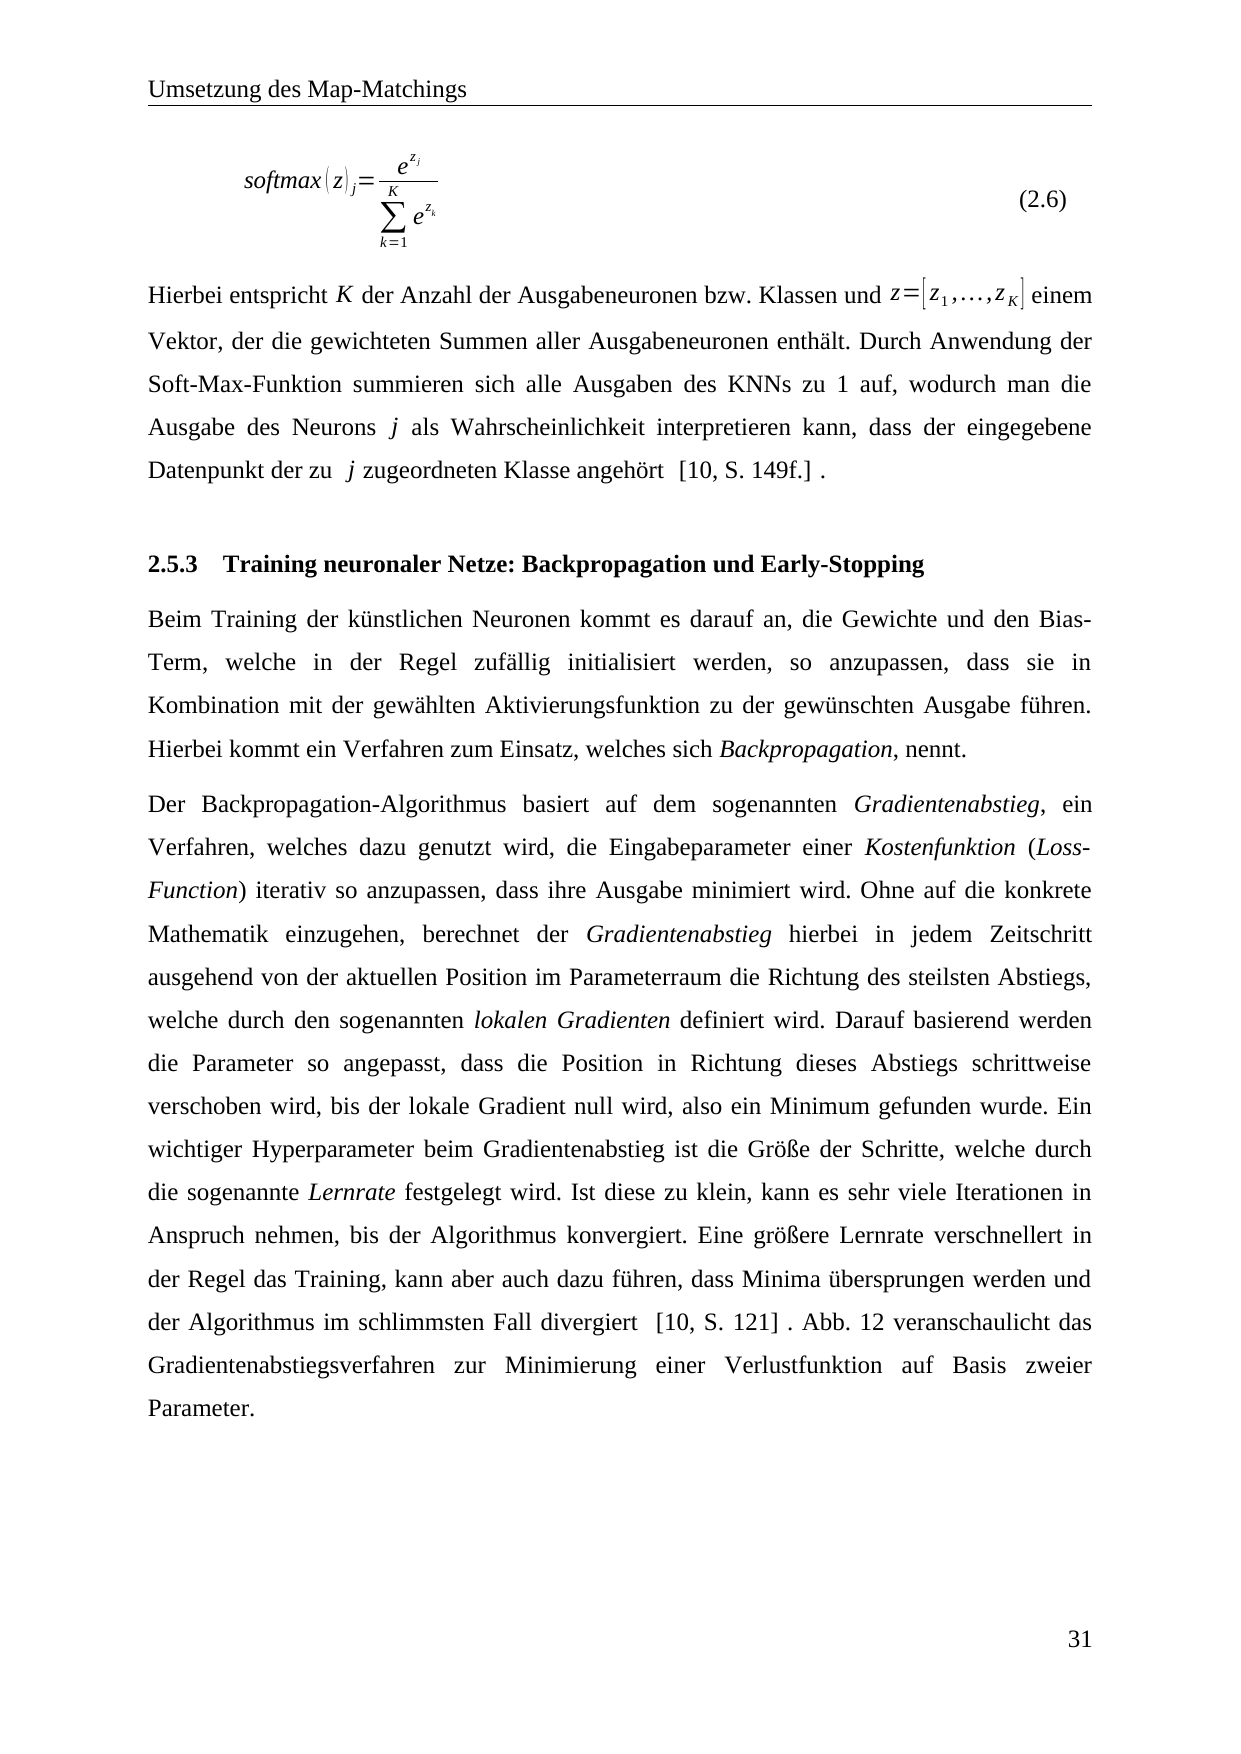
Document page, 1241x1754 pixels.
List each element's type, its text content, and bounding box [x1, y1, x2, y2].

text Der Backpropagation-Algorithmus basiert auf dem sogenannten Gradientenabstieg, ein Verfahren, welches dazu genutzt wird, die Eingabeparameter einer Kostenfunktion (Loss-Function) iterativ so anzupassen, dass ihre Ausgabe minimiert wird. Ohne auf die konkrete Mathematik einzugehen, berechnet der Gradientenabstieg hierbei in jedem Zeitschritt ausgehend von der aktuellen Position im Parameterraum die Richtung des steilsten Abstiegs, welche durch den sogenannten lokalen Gradienten definiert wird. Darauf basierend werden die Parameter so angepasst, dass die Position in Richtung dieses Abstiegs schrittweise verschoben wird, bis der lokale Gradient null wird, also ein Minimum gefunden wurde. Ein wichtiger Hyperparameter beim Gradientenabstieg ist die Größe der Schritte, welche durch die sogenannte Lernrate festgelegt wird. Ist diese zu klein, kann es sehr viele Iterationen in Anspruch nehmen, bis der Algorithmus konvergiert. Eine größere Lernrate verschnellert in der Regel das Training, kann aber auch dazu führen, dass Minima übersprungen werden und der Algorithmus im schlimmsten Fall divergiert . Abb. 12 veranschaulicht das Gradientenabstiegsverfahren zur Minimierung einer Verlustfunktion auf Basis zweier Parameter. [148, 789, 1092, 1422]
text Beim Training der künstlichen Neuronen kommt es darauf an, die Gewichte und den Bias-Term, welche in der Regel zufällig initialisiert werden, so anzupassen, dass sie in Kombination mit der gewählten Aktivierungsfunktion zu der gewünschten Ausgabe führen. Hierbei kommt ein Verfahren zum Einsatz, welches sich Backpropagation, nennt. [148, 604, 1092, 762]
text Hierbei entspricht der Anzahl der Ausgabeneuronen bzw. Klassen und einem Vektor, der die gewichteten Summen aller Ausgabeneuronen enthält. Durch Anwendung der Soft-Max-Funktion summieren sich alle Ausgaben des KNNs zu 1 auf, wodurch man die Ausgabe des Neurons als Wahrscheinlichkeit interpretieren kann, dass der eingegebene Datenpunkt der zu zugeordneten Klasse angehört . [148, 277, 1092, 484]
subtitle Training neuronaler Netze: Backpropagation und Early-Stopping [148, 549, 1092, 577]
text (2.6) [148, 148, 1092, 250]
